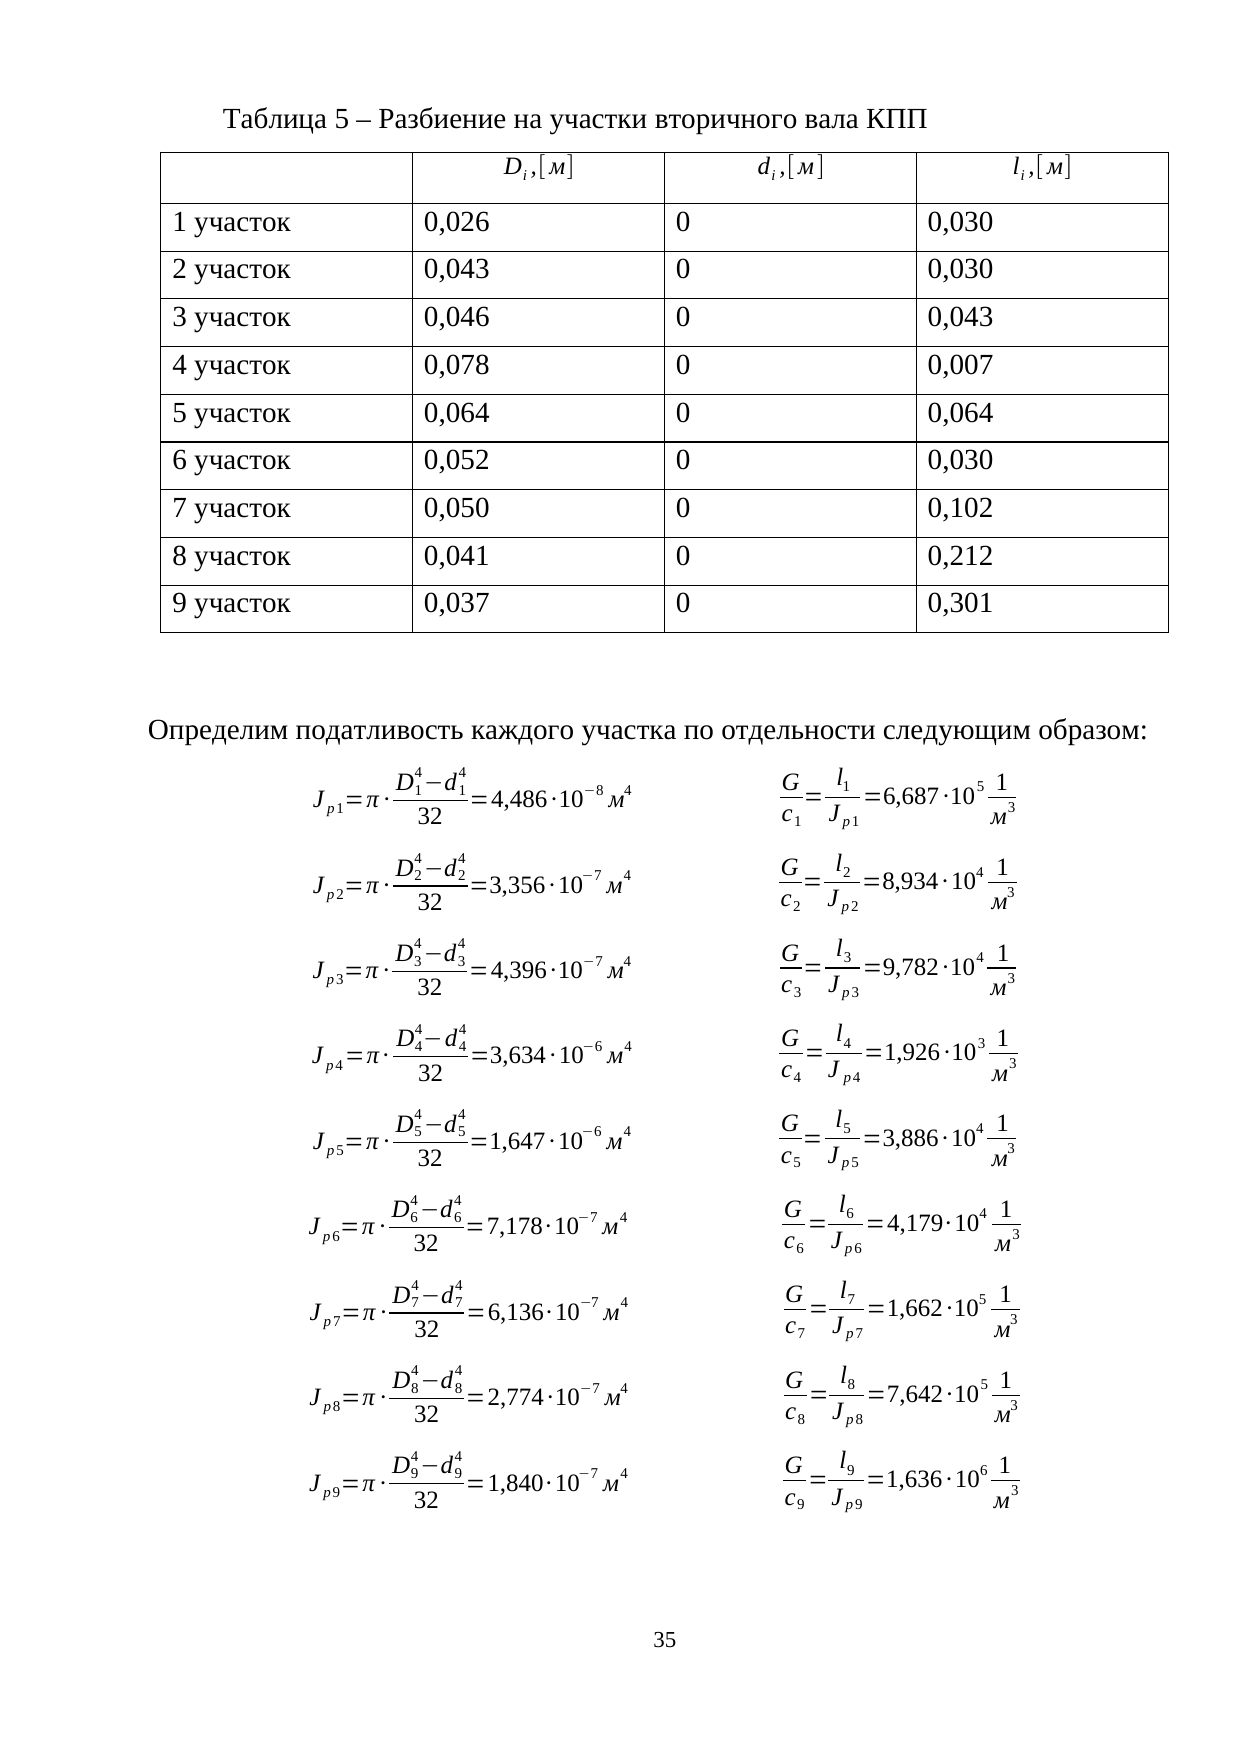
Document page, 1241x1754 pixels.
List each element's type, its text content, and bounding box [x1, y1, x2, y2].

text Определим податливость каждого участка по отдельности следующим образом: [148, 712, 1181, 746]
table_cell 0 [665, 204, 916, 251]
table_cell 5 участок [161, 395, 412, 441]
table_cell 0,212 [917, 538, 1168, 584]
text Таблица 5 – Разбиение на участки вторичного вала КПП [148, 101, 1181, 135]
table_cell 0 [665, 299, 916, 346]
table_cell 0,043 [413, 252, 664, 298]
table_cell 0,030 [917, 252, 1168, 298]
table_cell 0 [665, 252, 916, 298]
table_cell 0 [665, 347, 916, 394]
table_cell 6 участок [161, 443, 412, 489]
table_cell 3 участок [161, 299, 412, 346]
table_cell 0 [665, 395, 916, 441]
table_header [413, 153, 664, 203]
table_header [161, 153, 412, 203]
table_cell 0,102 [917, 490, 1168, 537]
table_header [917, 153, 1168, 203]
table_cell 1 участок [161, 204, 412, 251]
table_cell 4 участок [161, 347, 412, 394]
table_cell 9 участок [161, 586, 412, 632]
table_cell 0,030 [917, 204, 1168, 251]
table_cell 0,007 [917, 347, 1168, 394]
table_cell 0 [665, 586, 916, 632]
table_cell 0,043 [917, 299, 1168, 346]
table_cell 0,030 [917, 443, 1168, 489]
table_cell 0,078 [413, 347, 664, 394]
table_cell 0,046 [413, 299, 664, 346]
table_cell 0,037 [413, 586, 664, 632]
table_cell 0,064 [413, 395, 664, 441]
table_header [665, 153, 916, 203]
table_cell 0,050 [413, 490, 664, 537]
table_cell 8 участок [161, 538, 412, 584]
table_cell 0 [665, 490, 916, 537]
table_cell 0 [665, 443, 916, 489]
table_cell 7 участок [161, 490, 412, 537]
table_cell 0 [665, 538, 916, 584]
table_cell 0,064 [917, 395, 1168, 441]
table_cell 0,301 [917, 586, 1168, 632]
table_cell 0,026 [413, 204, 664, 251]
table_cell 2 участок [161, 252, 412, 298]
table_cell 0,041 [413, 538, 664, 584]
table_cell 0,052 [413, 443, 664, 489]
